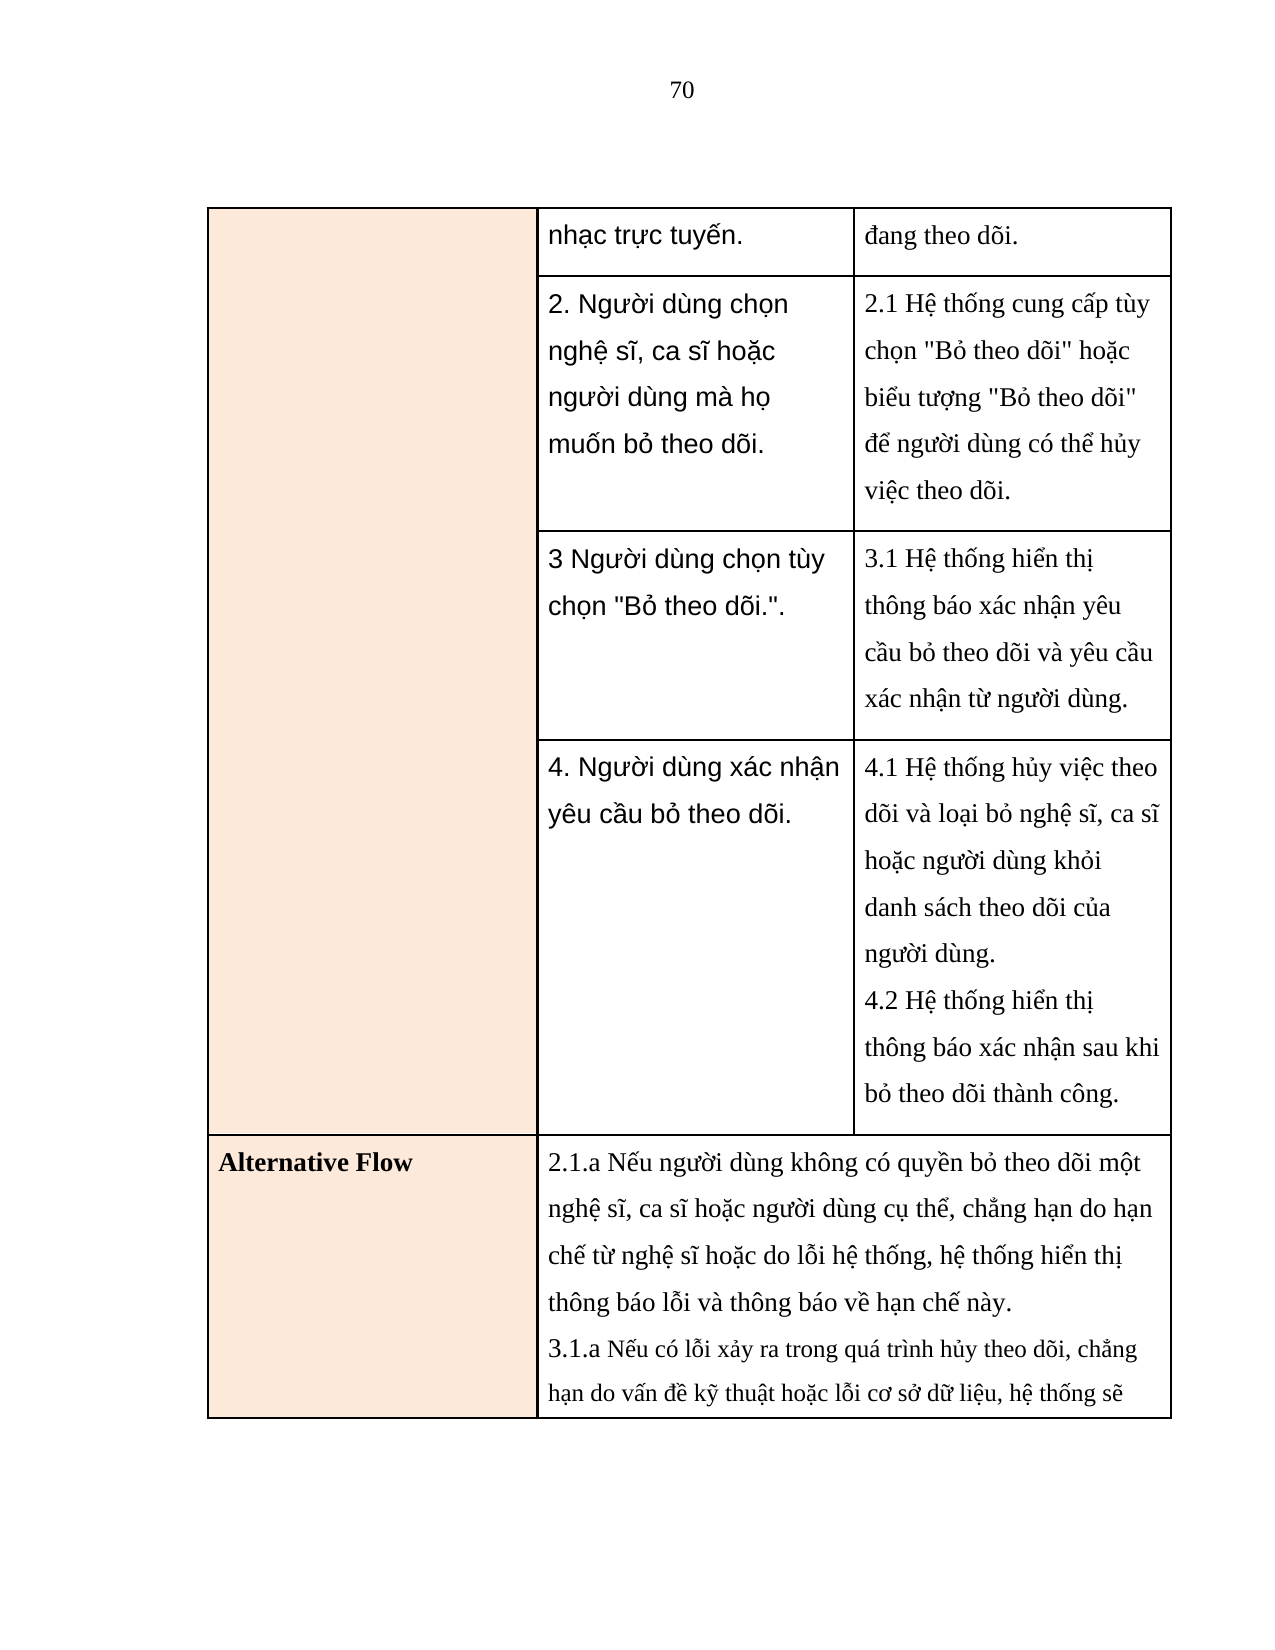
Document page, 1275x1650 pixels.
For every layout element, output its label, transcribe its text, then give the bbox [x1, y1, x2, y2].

table_cell 4. Người dùng xác nhận yêu cầu bỏ theo dõi. [539, 741, 853, 1133]
table_cell Alternative Flow [209, 1136, 536, 1417]
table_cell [855, 209, 1170, 275]
table_cell 3.1 Hệ thống hiển thị thông báo xác nhận yêu cầu bỏ theo dõi và yêu cầu xác nhận từ người dùng. [855, 532, 1170, 738]
table_cell 3 Người dùng chọn tùy chọn "Bỏ theo dõi.". [539, 532, 853, 738]
table_cell 4.1 Hệ thống hủy việc theo dõi và loại bỏ nghệ sĩ, ca sĩ hoặc người dùng khỏi danh sách theo dõi của người dùng. 4.2 Hệ thống hiển thị thông báo xác nhận sau khi bỏ theo dõi thành công. [855, 741, 1170, 1133]
table_cell 2.1 Hệ thống cung cấp tùy chọn "Bỏ theo dõi" hoặc biểu tượng "Bỏ theo dõi" để người dùng có thể hủy việc theo dõi. [855, 277, 1170, 530]
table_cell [539, 209, 853, 275]
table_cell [539, 1136, 1170, 1417]
table_cell 2. Người dùng chọn nghệ sĩ, ca sĩ hoặc người dùng mà họ muốn bỏ theo dõi. [539, 277, 853, 530]
